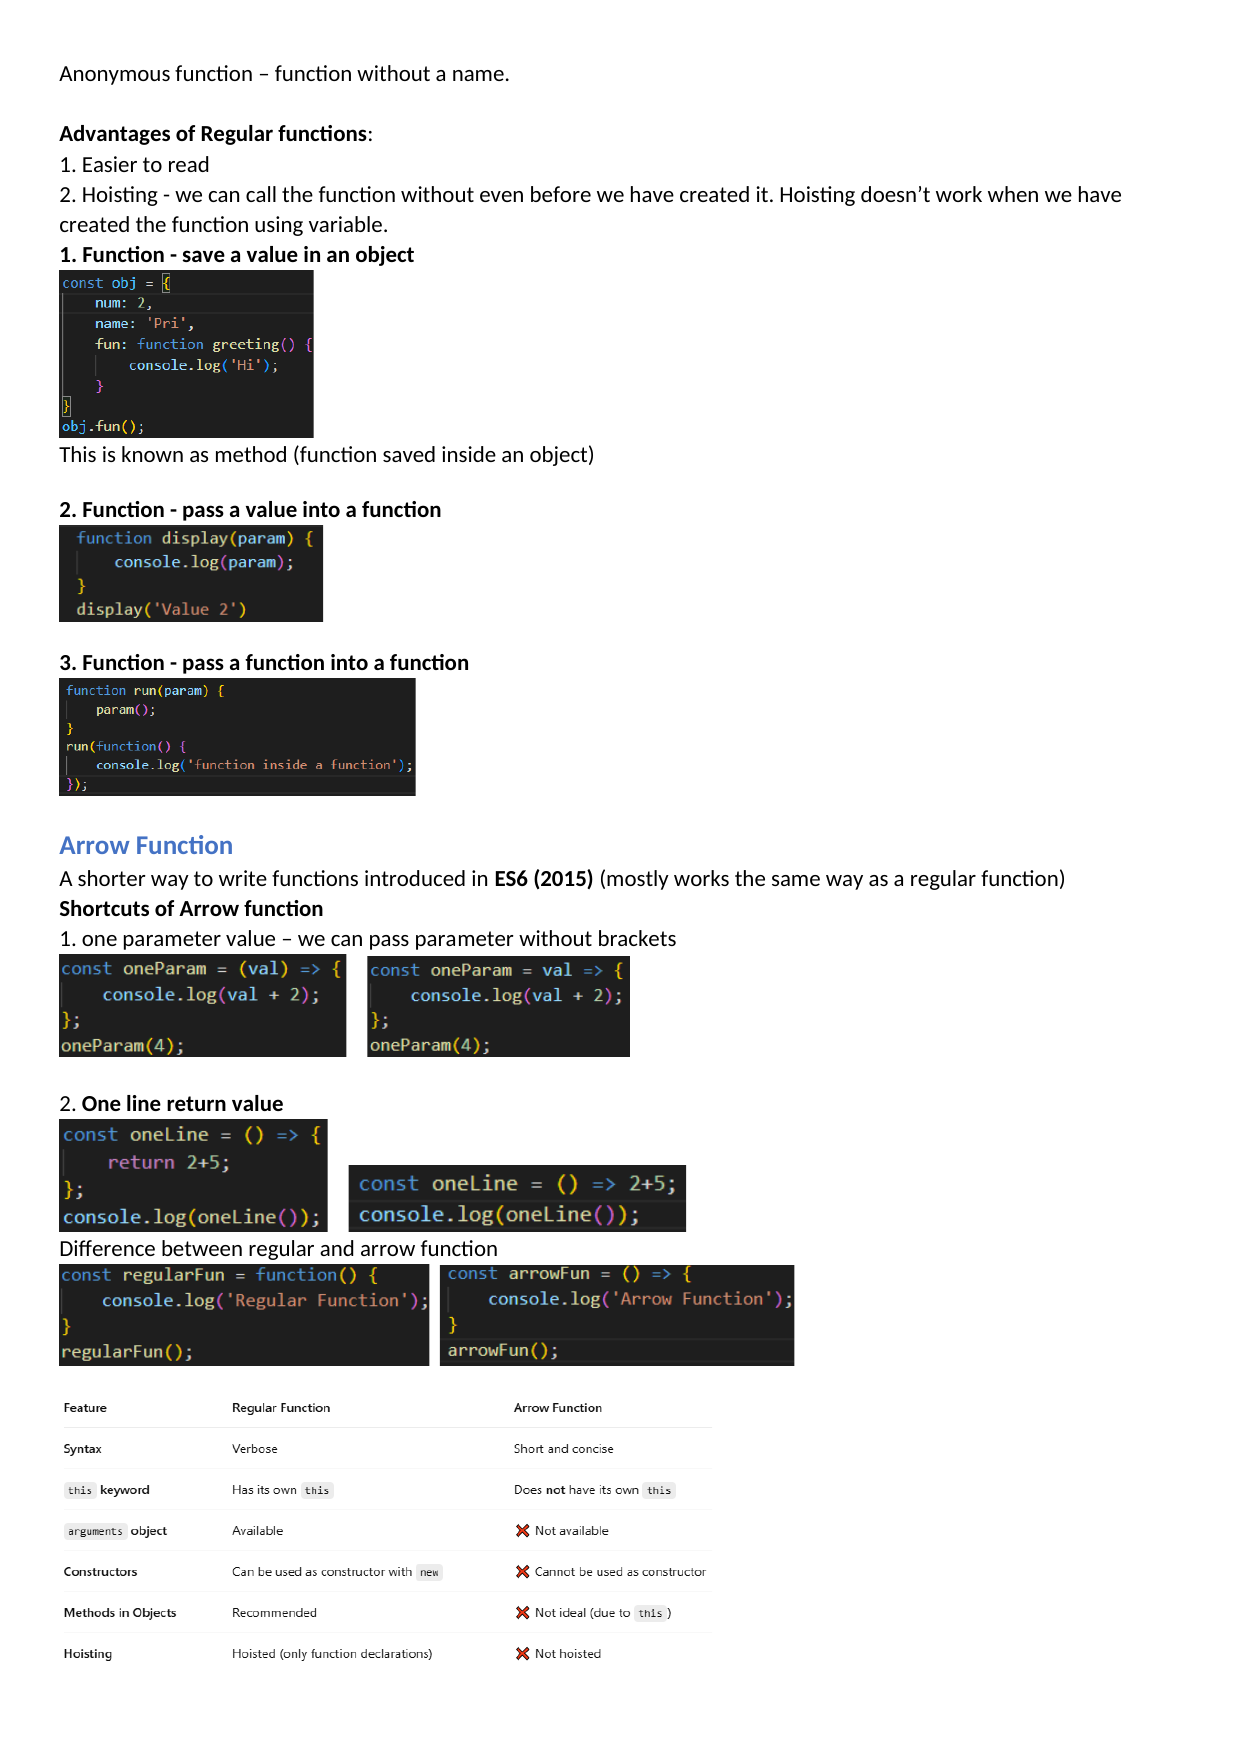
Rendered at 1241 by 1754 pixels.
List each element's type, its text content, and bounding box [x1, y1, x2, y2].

picture [367, 956, 630, 1057]
list Anonymous function – function without a name. [59, 59, 1181, 87]
list Function - save a value in an object [59, 240, 1181, 268]
list Easier to read [59, 150, 1181, 178]
list one parameter value – we can pass parameter without brackets [59, 924, 1181, 952]
picture [59, 1264, 430, 1366]
picture [59, 1397, 713, 1663]
list A shorter way to write functions introduced in ES6 (2015) (mostly works the same way as a regular function) [59, 864, 1181, 892]
picture [59, 1119, 328, 1232]
picture [59, 678, 416, 796]
list Function - pass a function into a function [59, 648, 1181, 676]
list Function - pass a value into a function [59, 495, 1181, 523]
picture [59, 525, 324, 622]
picture [439, 1265, 795, 1366]
list Difference between regular and arrow function [59, 1234, 1181, 1262]
picture [59, 954, 347, 1057]
list One line return value [59, 1089, 1181, 1117]
picture [348, 1165, 687, 1232]
list This is known as method (function saved inside an object) [59, 440, 1181, 468]
list Shortcuts of Arrow function [59, 894, 1181, 922]
list Advantages of Regular functions: [59, 119, 1181, 147]
list Arrow Function [59, 828, 1181, 861]
picture [59, 270, 314, 438]
list Hoisting - we can call the function without even before we have created it. Hoisting doesn’t work when we have created the function using variable. [59, 180, 1181, 238]
